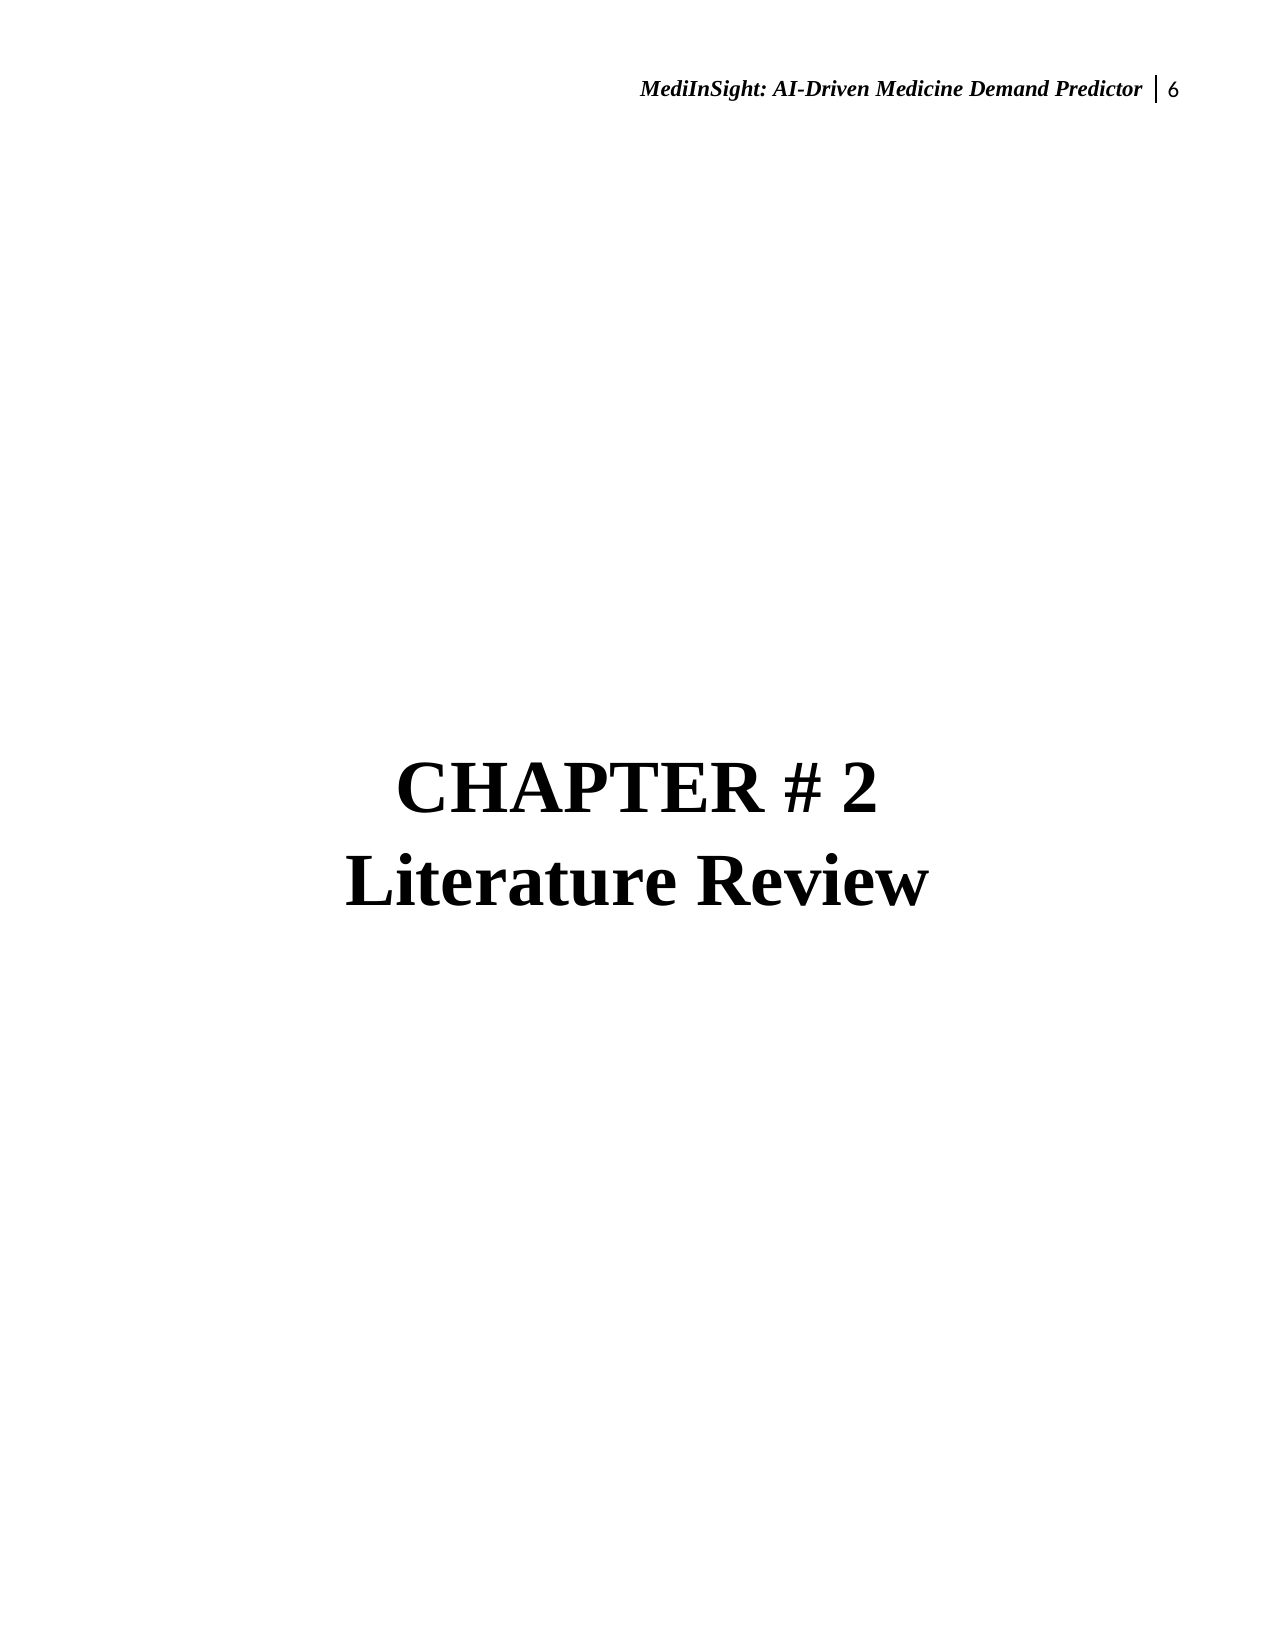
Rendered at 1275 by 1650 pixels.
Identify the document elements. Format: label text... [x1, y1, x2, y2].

text Literature Review [150, 835, 1125, 921]
subtitle CHAPTER # 2 [150, 742, 1125, 828]
